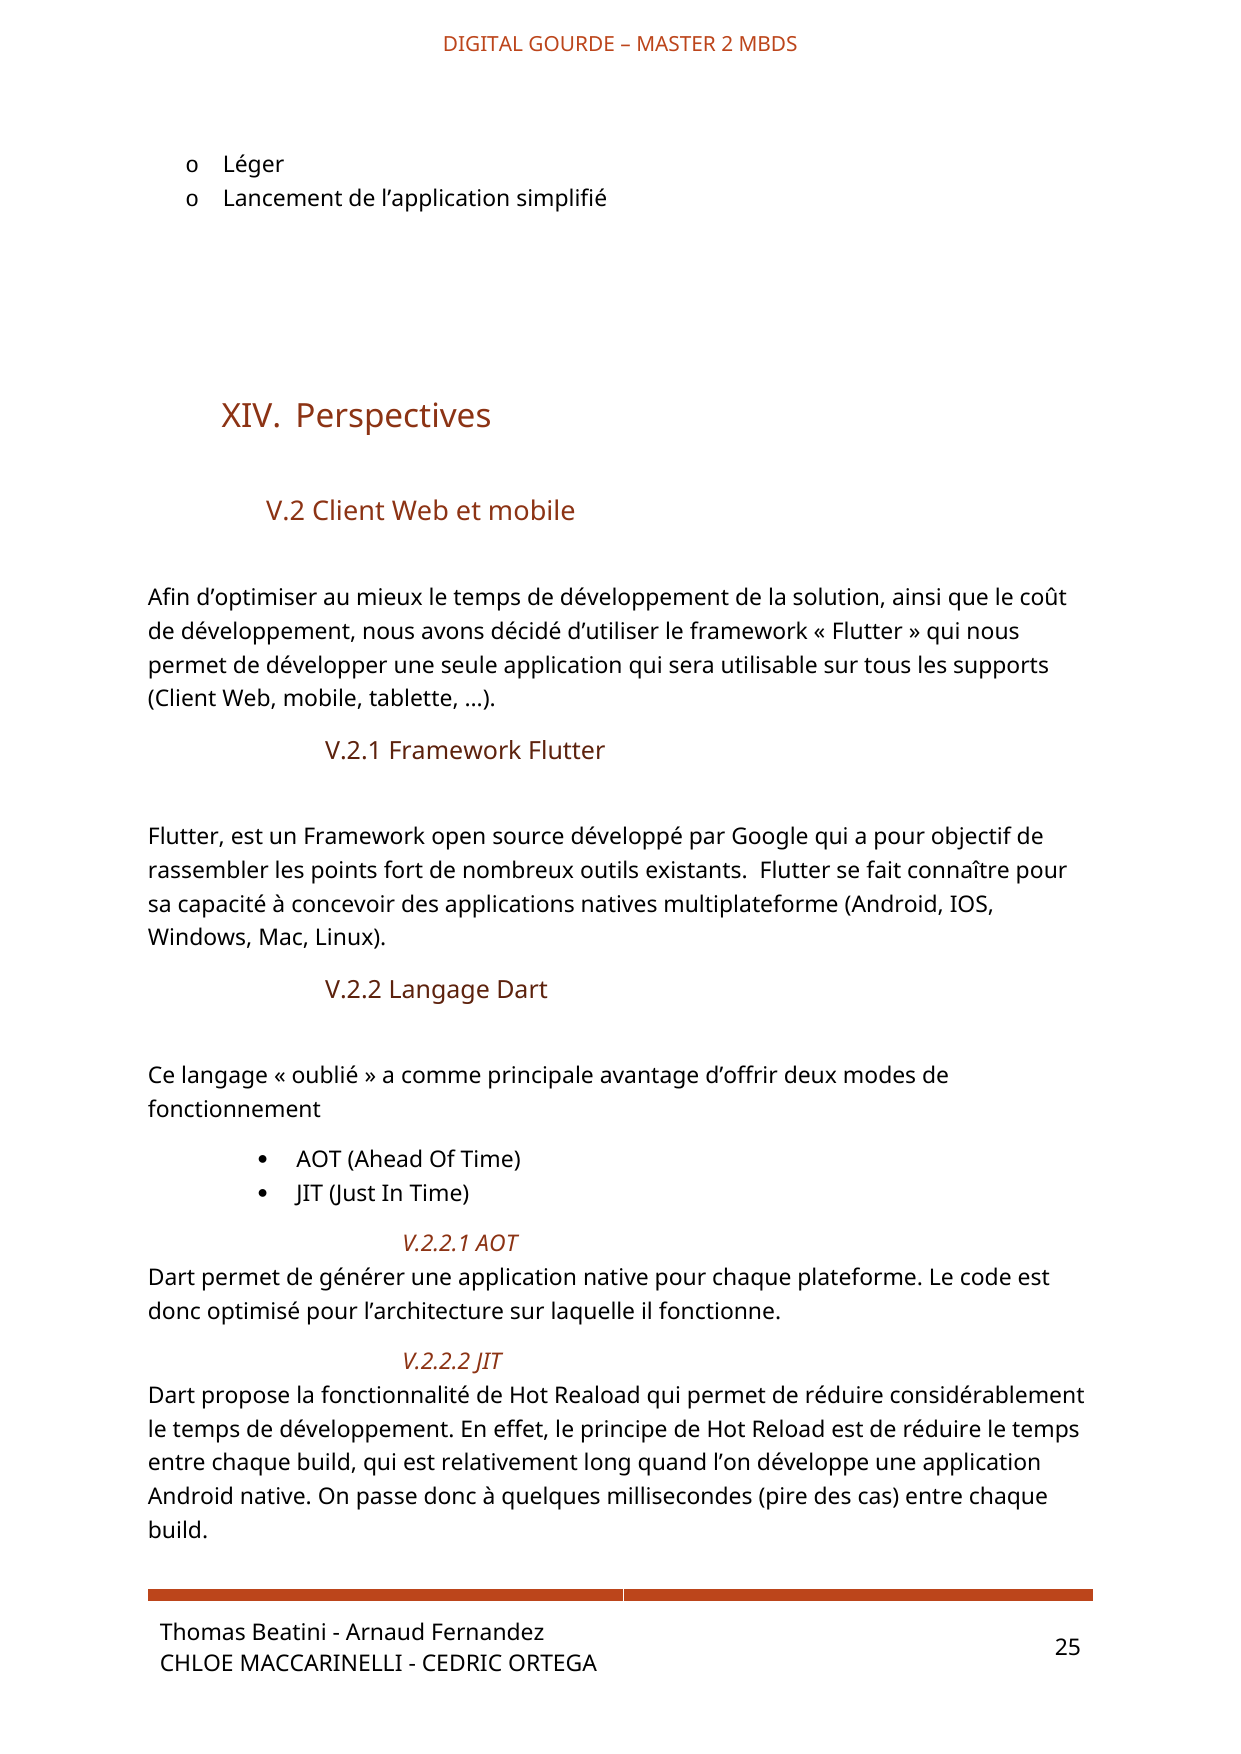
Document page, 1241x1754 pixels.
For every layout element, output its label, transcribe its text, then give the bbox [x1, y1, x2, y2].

text Dart permet de générer une application native pour chaque plateforme. Le code est donc optimisé pour l’architecture sur laquelle il fonctionne. [148, 1261, 1093, 1326]
list Lancement de l’application simplifié [185, 181, 1093, 213]
text Flutter, est un Framework open source développé par Google qui a pour objectif de rassembler les points fort de nombreux outils existants. Flutter se fait connaître pour sa capacité à concevoir des applications natives multiplateforme (Android, IOS, Windows, Mac, Linux). [148, 820, 1093, 952]
subtitle V.2.2 Langage Dart [325, 972, 1093, 1006]
text Ce langage « oublié » a comme principale avantage d’offrir deux modes de fonctionnement [148, 1059, 1093, 1124]
list JIT (Just In Time) [259, 1177, 1093, 1208]
subtitle V.2.2.1 AOT [402, 1227, 1093, 1258]
subtitle V.2.2.2 JIT [402, 1345, 1093, 1376]
subtitle V.2 Client Web et mobile [266, 491, 1093, 528]
text Dart propose la fonctionnalité de Hot Reaload qui permet de réduire considérablement le temps de développement. En effet, le principe de Hot Reload est de réduire le temps entre chaque build, qui est relativement long quand l’on développe une application Android native. On passe donc à quelques millisecondes (pire des cas) entre chaque build. [148, 1379, 1093, 1545]
subtitle Perspectives [221, 392, 1093, 437]
list Léger [185, 148, 1093, 179]
list AOT (Ahead Of Time) [259, 1143, 1093, 1174]
text Afin d’optimiser au mieux le temps de développement de la solution, ainsi que le coût de développement, nous avons décidé d’utiliser le framework « Flutter » qui nous permet de développer une seule application qui sera utilisable sur tous les supports (Client Web, mobile, tablette, …). [148, 581, 1093, 714]
subtitle V.2.1 Framework Flutter [325, 733, 1093, 767]
